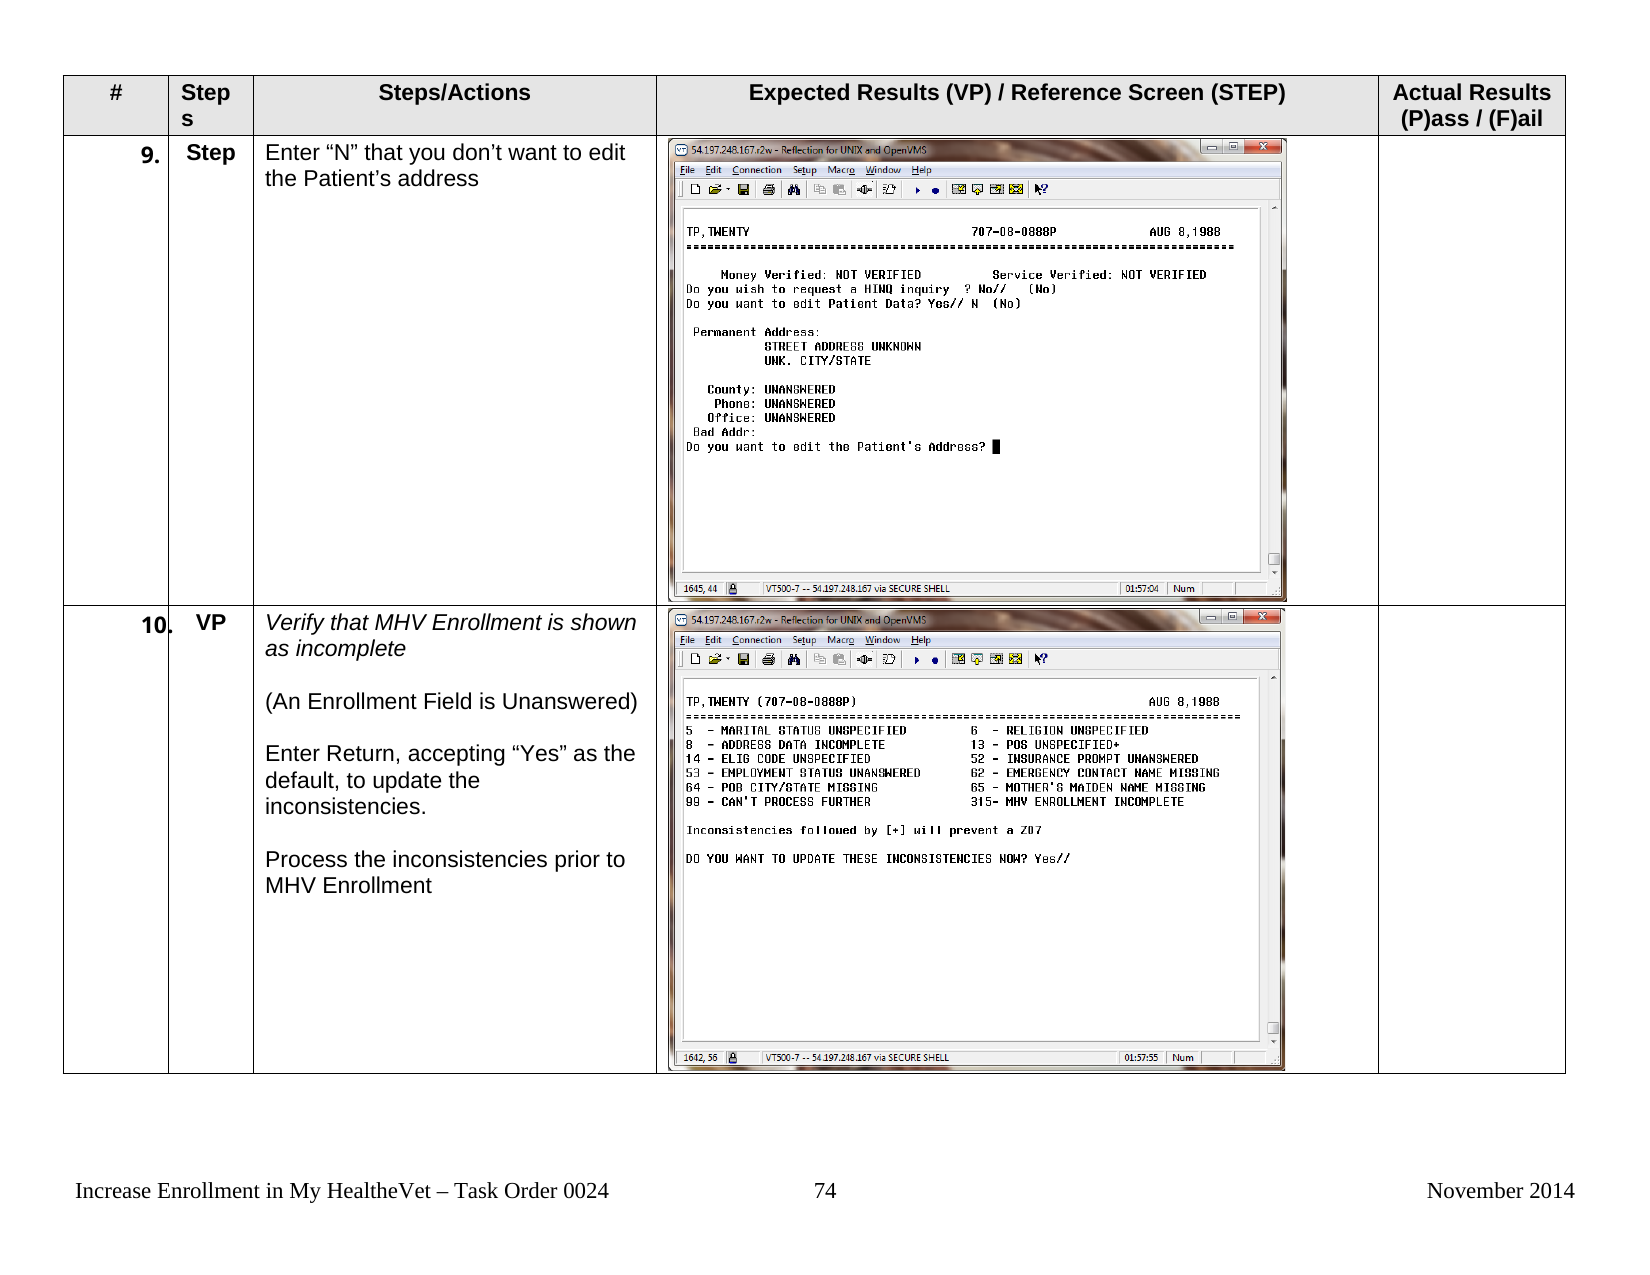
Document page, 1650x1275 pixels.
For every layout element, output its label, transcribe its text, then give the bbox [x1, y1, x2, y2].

table_cell [64, 136, 168, 604]
table_cell [657, 606, 1378, 1073]
table_header Actual Results (P)ass / (F)ail [1379, 76, 1565, 135]
table_cell VP [169, 606, 253, 1073]
picture [668, 138, 1287, 602]
table_cell [1379, 136, 1565, 604]
table_cell Step [169, 136, 253, 604]
table_header Steps/Actions [254, 76, 656, 135]
table_cell [1379, 606, 1565, 1073]
table_cell Enter “N” that you don’t want to edit the Patient’s address [254, 136, 656, 604]
table_header Steps [169, 76, 253, 135]
table_cell Verify that MHV Enrollment is shown as incomplete (An Enrollment Field is Unanswered) Enter Return, accepting “Yes” as the default, to update the inconsistencies. Process the inconsistencies prior to MHV Enrollment [254, 606, 656, 1073]
table_header Expected Results (VP) / Reference Screen (STEP) [657, 76, 1378, 135]
table_cell [64, 606, 168, 1073]
picture [668, 608, 1286, 1071]
table_header # [64, 76, 168, 135]
table_cell [657, 136, 1378, 604]
